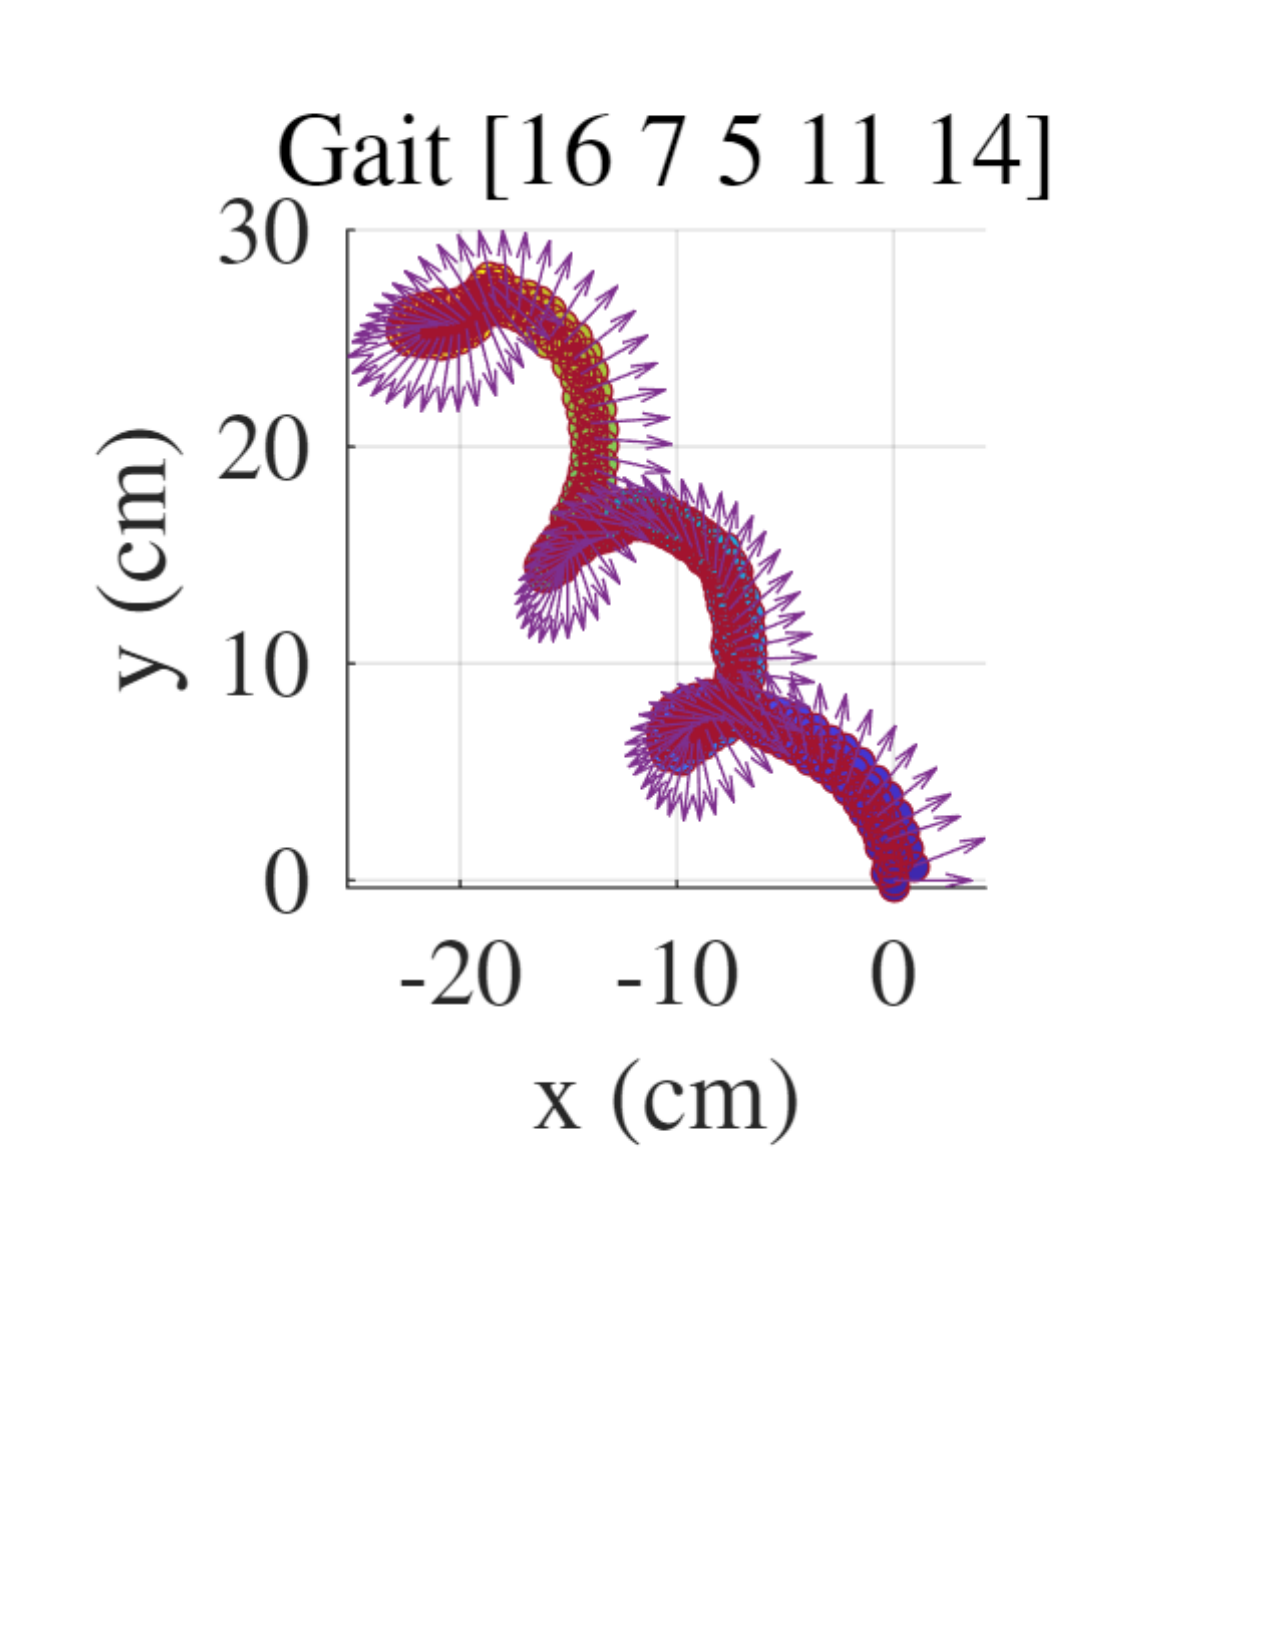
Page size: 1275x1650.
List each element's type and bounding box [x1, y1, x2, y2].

picture [75, 75, 1089, 1161]
